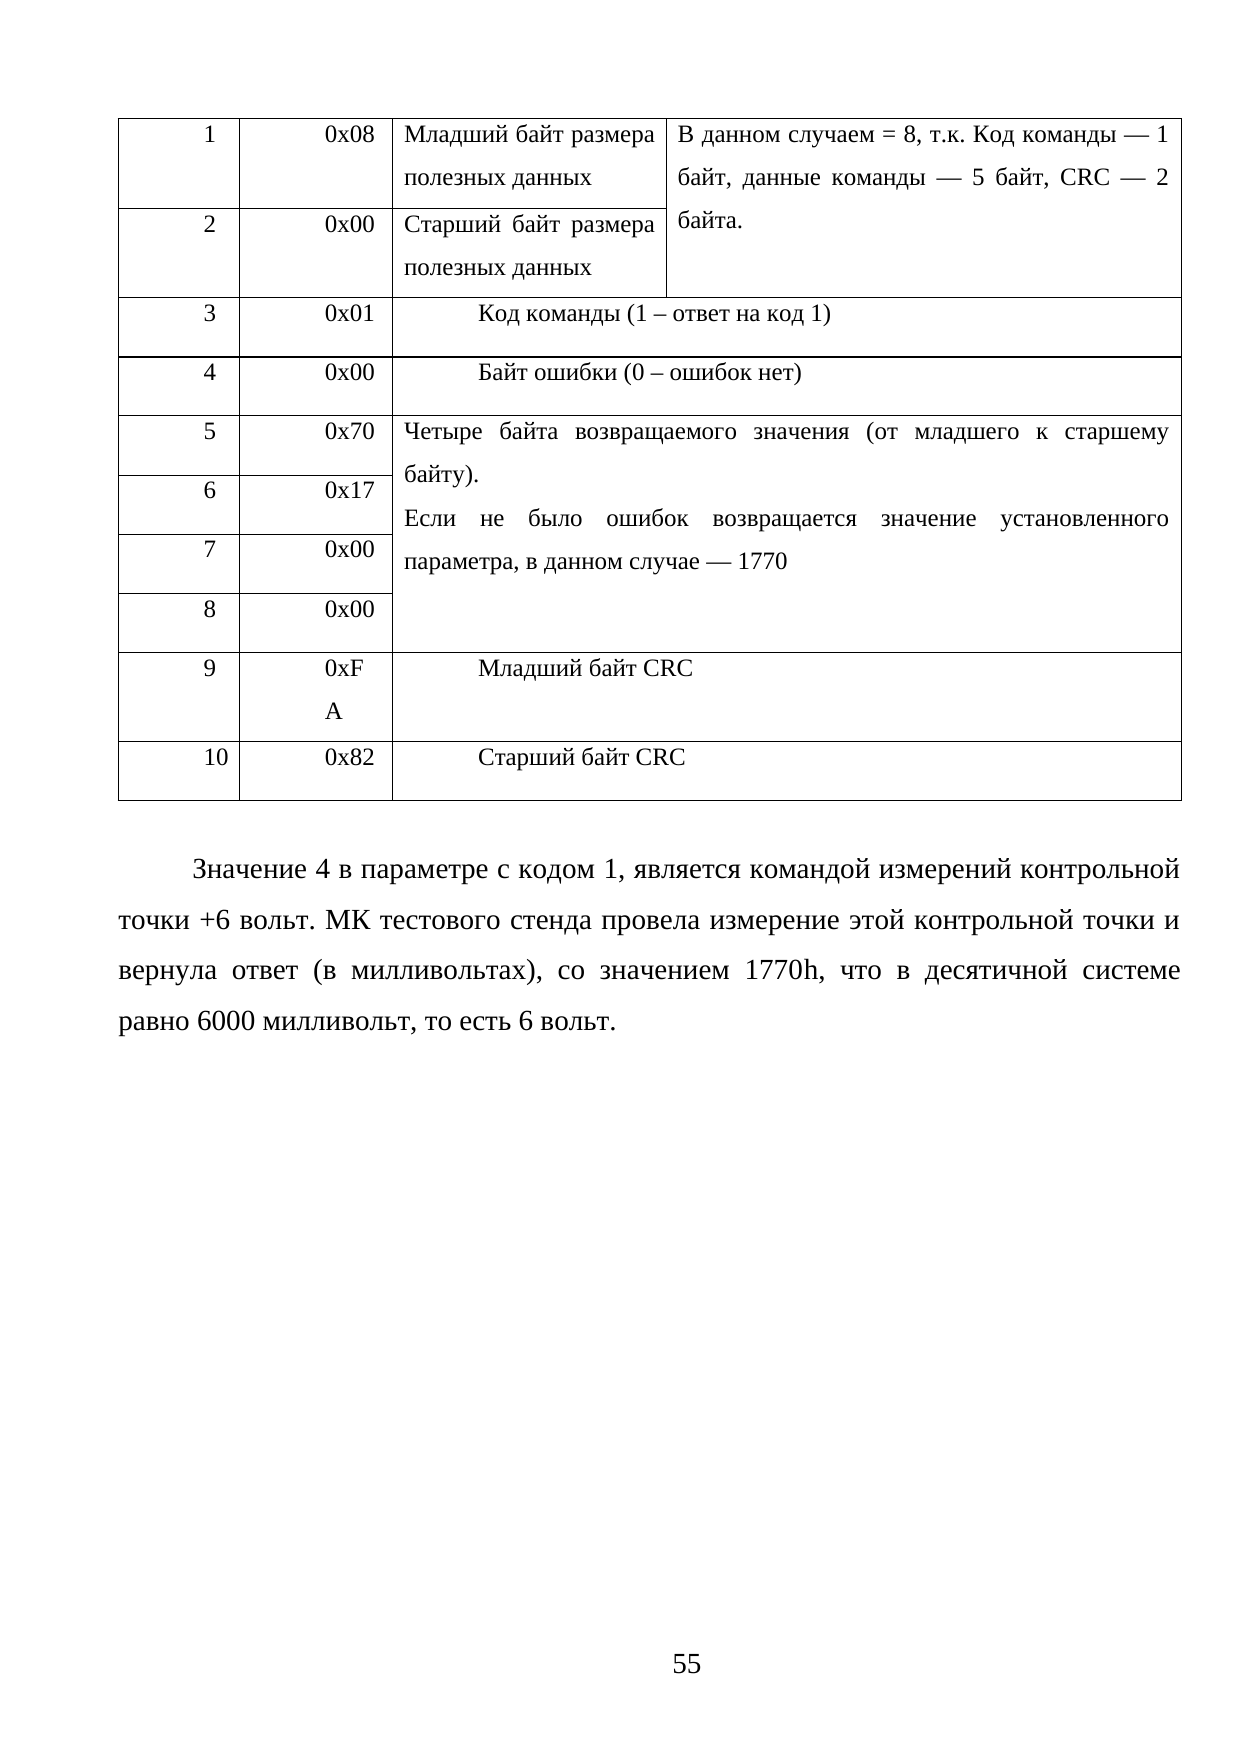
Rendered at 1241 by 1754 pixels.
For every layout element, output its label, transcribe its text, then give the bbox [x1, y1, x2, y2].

table_cell 0x01 [240, 298, 392, 356]
table_header 1 [119, 119, 239, 208]
table_cell 7 [119, 535, 239, 593]
text Значение 4 в параметре с кодом 1, является командой измерений контрольной точки +6 вольт. МК тестового стенда провела измерение этой контрольной точки и вернула ответ (в милливольтах), со значением 1770h, что в десятичной системе равно 6000 милливольт, то есть 6 вольт. [118, 852, 1181, 1036]
table_cell Четыре байта возвращаемого значения (от младшего к старшему байту). Если не было ошибок возвращается значение установленного параметра, в данном случае — 1770 [393, 416, 1181, 652]
table_cell Код команды (1 – ответ на код 1) [393, 298, 1181, 356]
table_cell 2 [119, 209, 239, 297]
table_cell 6 [119, 476, 239, 533]
table_header 0x08 [240, 119, 392, 208]
table_cell 0x00 [240, 535, 392, 593]
table_cell 10 [119, 742, 239, 800]
table_cell 0x00 [240, 594, 392, 652]
table_cell Старший байт CRC [393, 742, 1181, 800]
table_cell Старший байт размера полезных данных [393, 209, 666, 297]
table_cell 5 [119, 416, 239, 474]
table_cell Байт ошибки (0 – ошибок нет) [393, 358, 1181, 415]
table_cell 8 [119, 594, 239, 652]
table_cell 0xFA [240, 653, 392, 741]
table_header Младший байт размера полезных данных [393, 119, 666, 208]
table_header В данном случаем = 8, т.к. Код команды — 1 байт, данные команды — 5 байт, CRC — 2 байта. [667, 119, 1181, 297]
table_cell 0x17 [240, 476, 392, 533]
table_cell 0x70 [240, 416, 392, 474]
table_cell 0x82 [240, 742, 392, 800]
table_cell 0x00 [240, 358, 392, 415]
table_cell 0x00 [240, 209, 392, 297]
table_cell 9 [119, 653, 239, 741]
table_cell 3 [119, 298, 239, 356]
table_cell 4 [119, 358, 239, 415]
table_cell Младший байт CRC [393, 653, 1181, 741]
